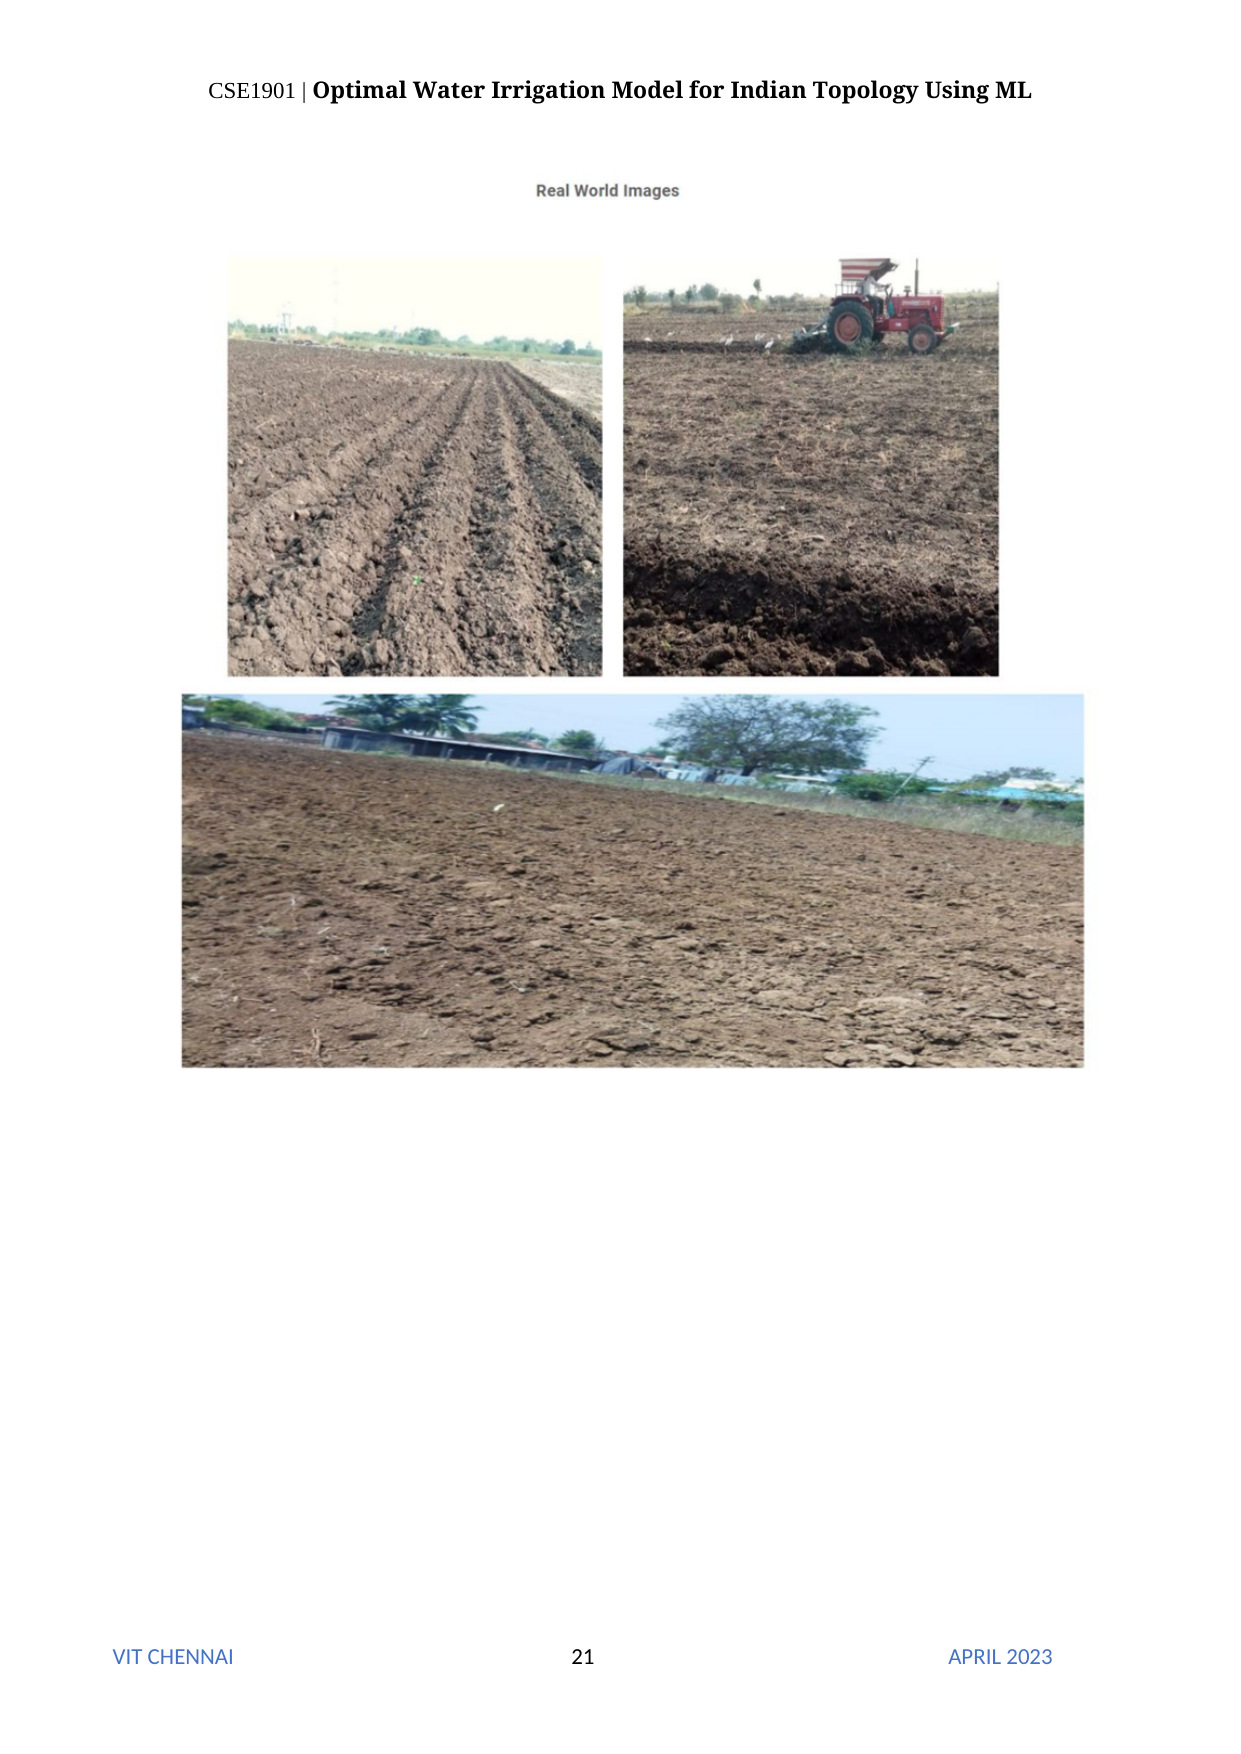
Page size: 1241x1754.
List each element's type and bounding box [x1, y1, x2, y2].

picture [112, 150, 1128, 684]
picture [122, 685, 1118, 1070]
